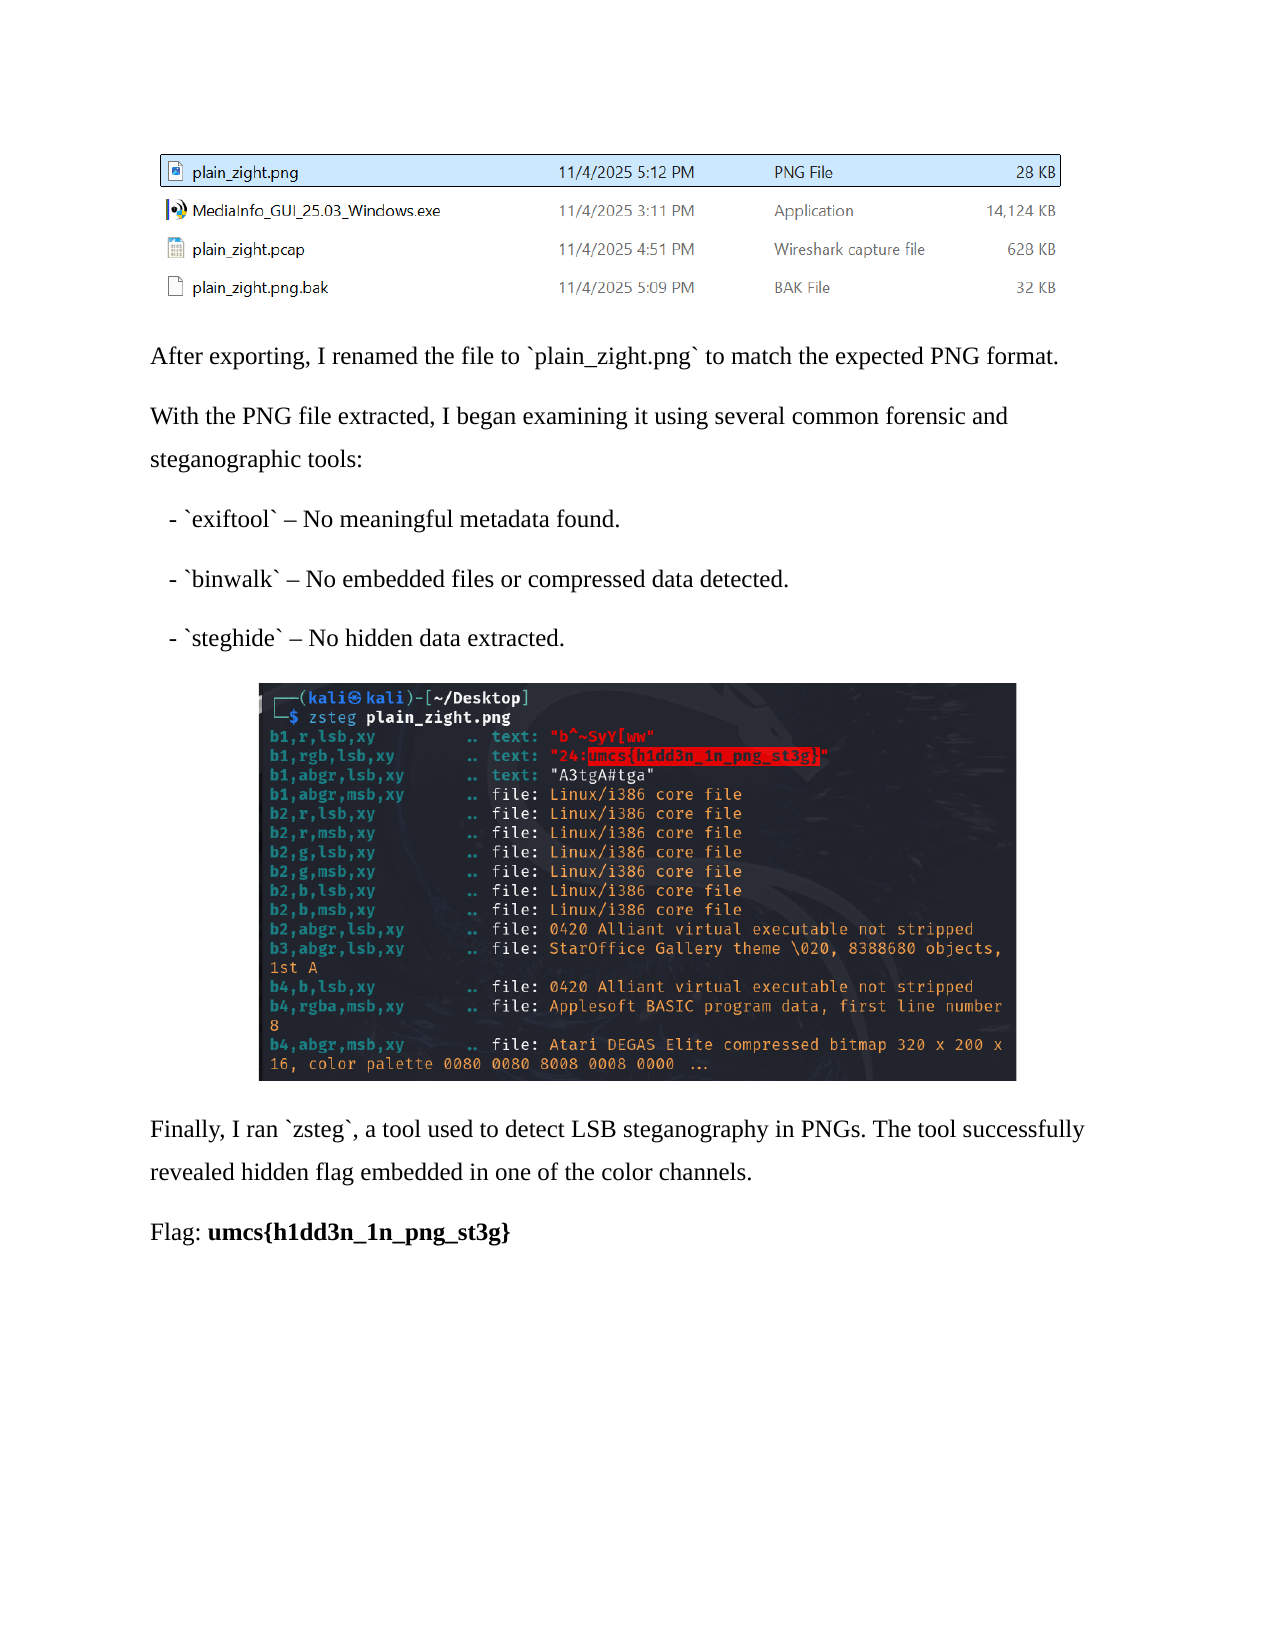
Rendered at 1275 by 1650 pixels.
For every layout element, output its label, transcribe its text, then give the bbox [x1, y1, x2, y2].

text Flag: umcs{h1dd3n_1n_png_st3g} [150, 1217, 1125, 1246]
text - `exiftool` – No meaningful metadata found. [150, 504, 1125, 533]
text - `steghide` – No hidden data extracted. [150, 623, 1125, 652]
text - `binwalk` – No embedded files or compressed data detected. [150, 564, 1125, 592]
text Finally, I ran `zsteg`, a tool used to detect LSB steganography in PNGs. The tool successfully revealed hidden flag embedded in one of the color channels. [150, 1114, 1125, 1186]
picture [258, 683, 1017, 1081]
text After exporting, I renamed the file to `plain_zight.png` to match the expected PNG format. [150, 341, 1125, 370]
text With the PNG file extracted, I began examining it using several common forensic and steganographic tools: [150, 401, 1125, 473]
picture [150, 150, 1090, 308]
